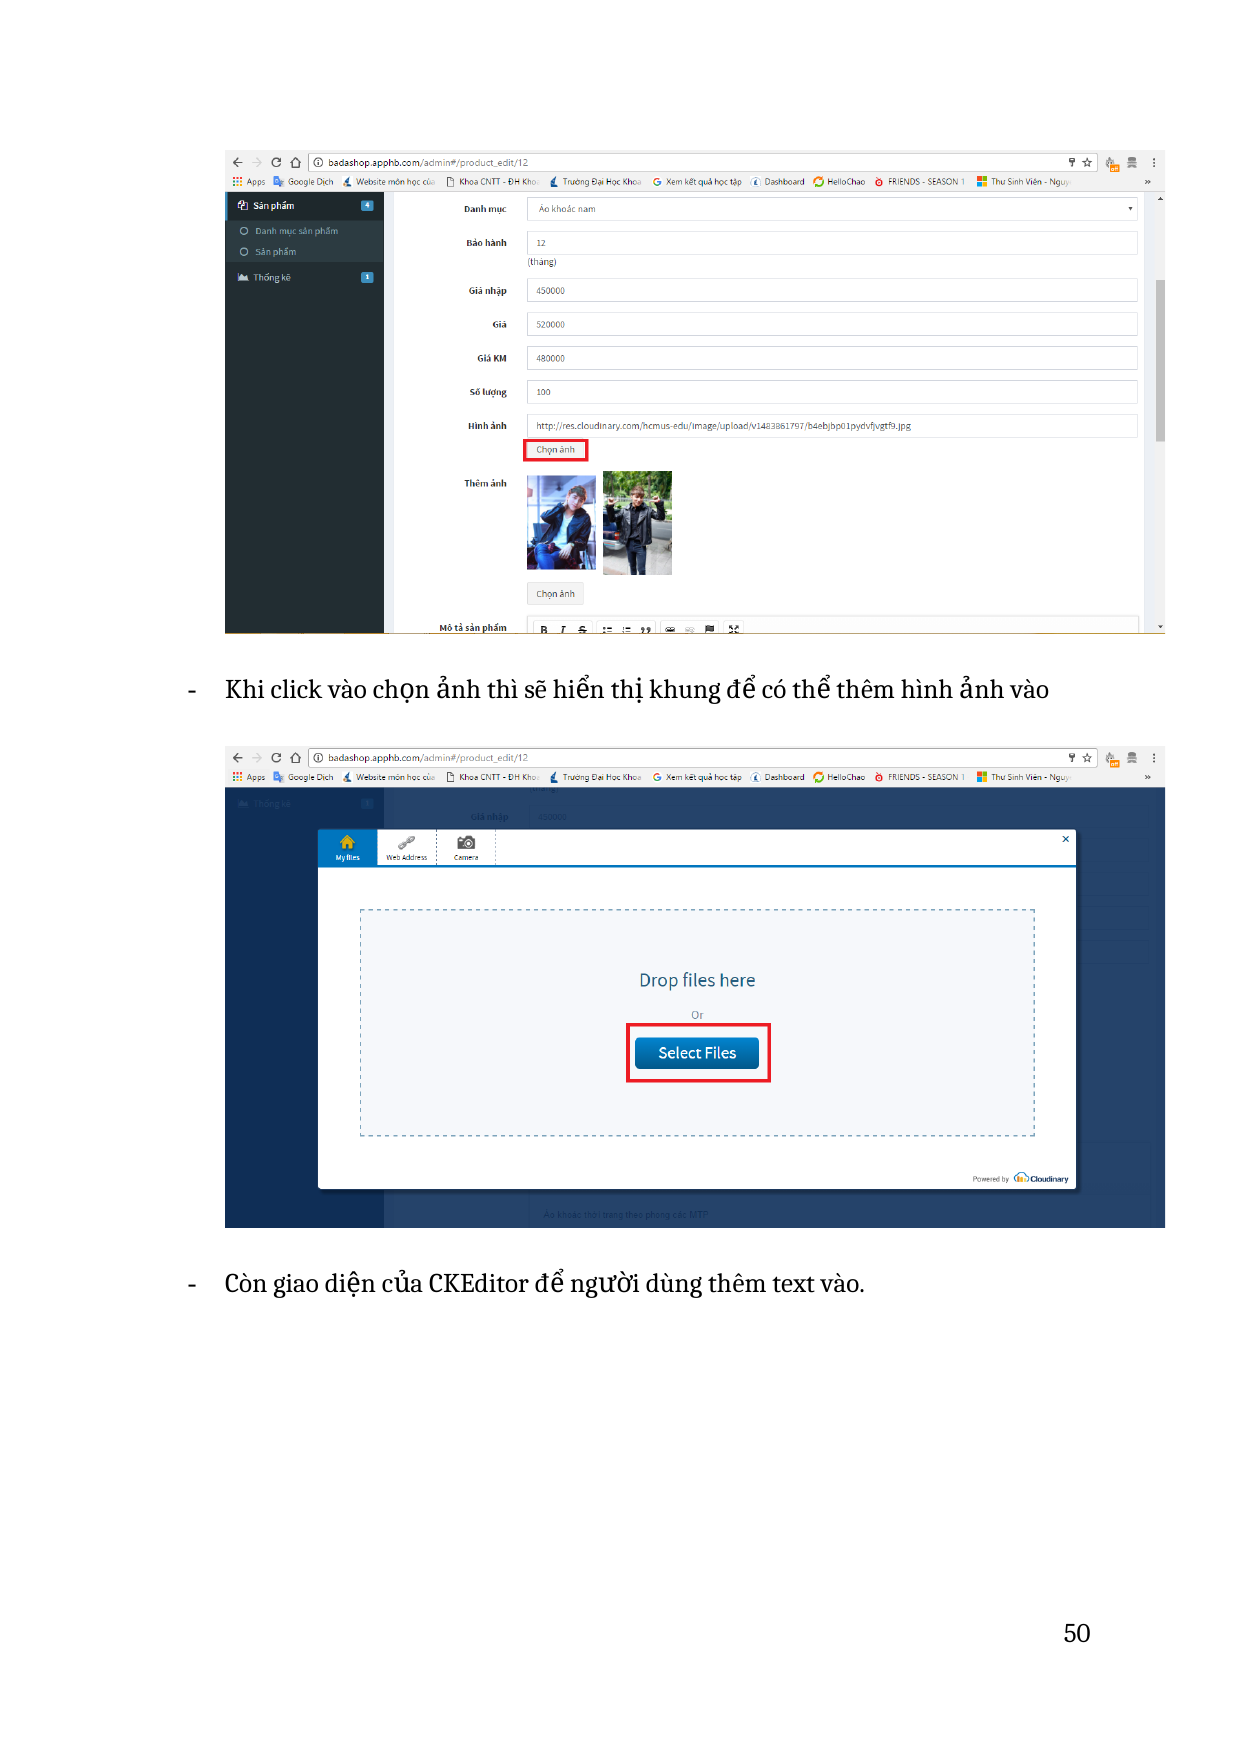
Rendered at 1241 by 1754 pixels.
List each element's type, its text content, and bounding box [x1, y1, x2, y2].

picture [225, 150, 1166, 634]
picture [225, 746, 1166, 1228]
list Khi click vào chọn ảnh thì sẽ hiển thị khung để có thể thêm hình ảnh vào [187, 673, 1090, 706]
list Còn giao diện của CKEditor để người dùng thêm text vào. [187, 1267, 1090, 1299]
